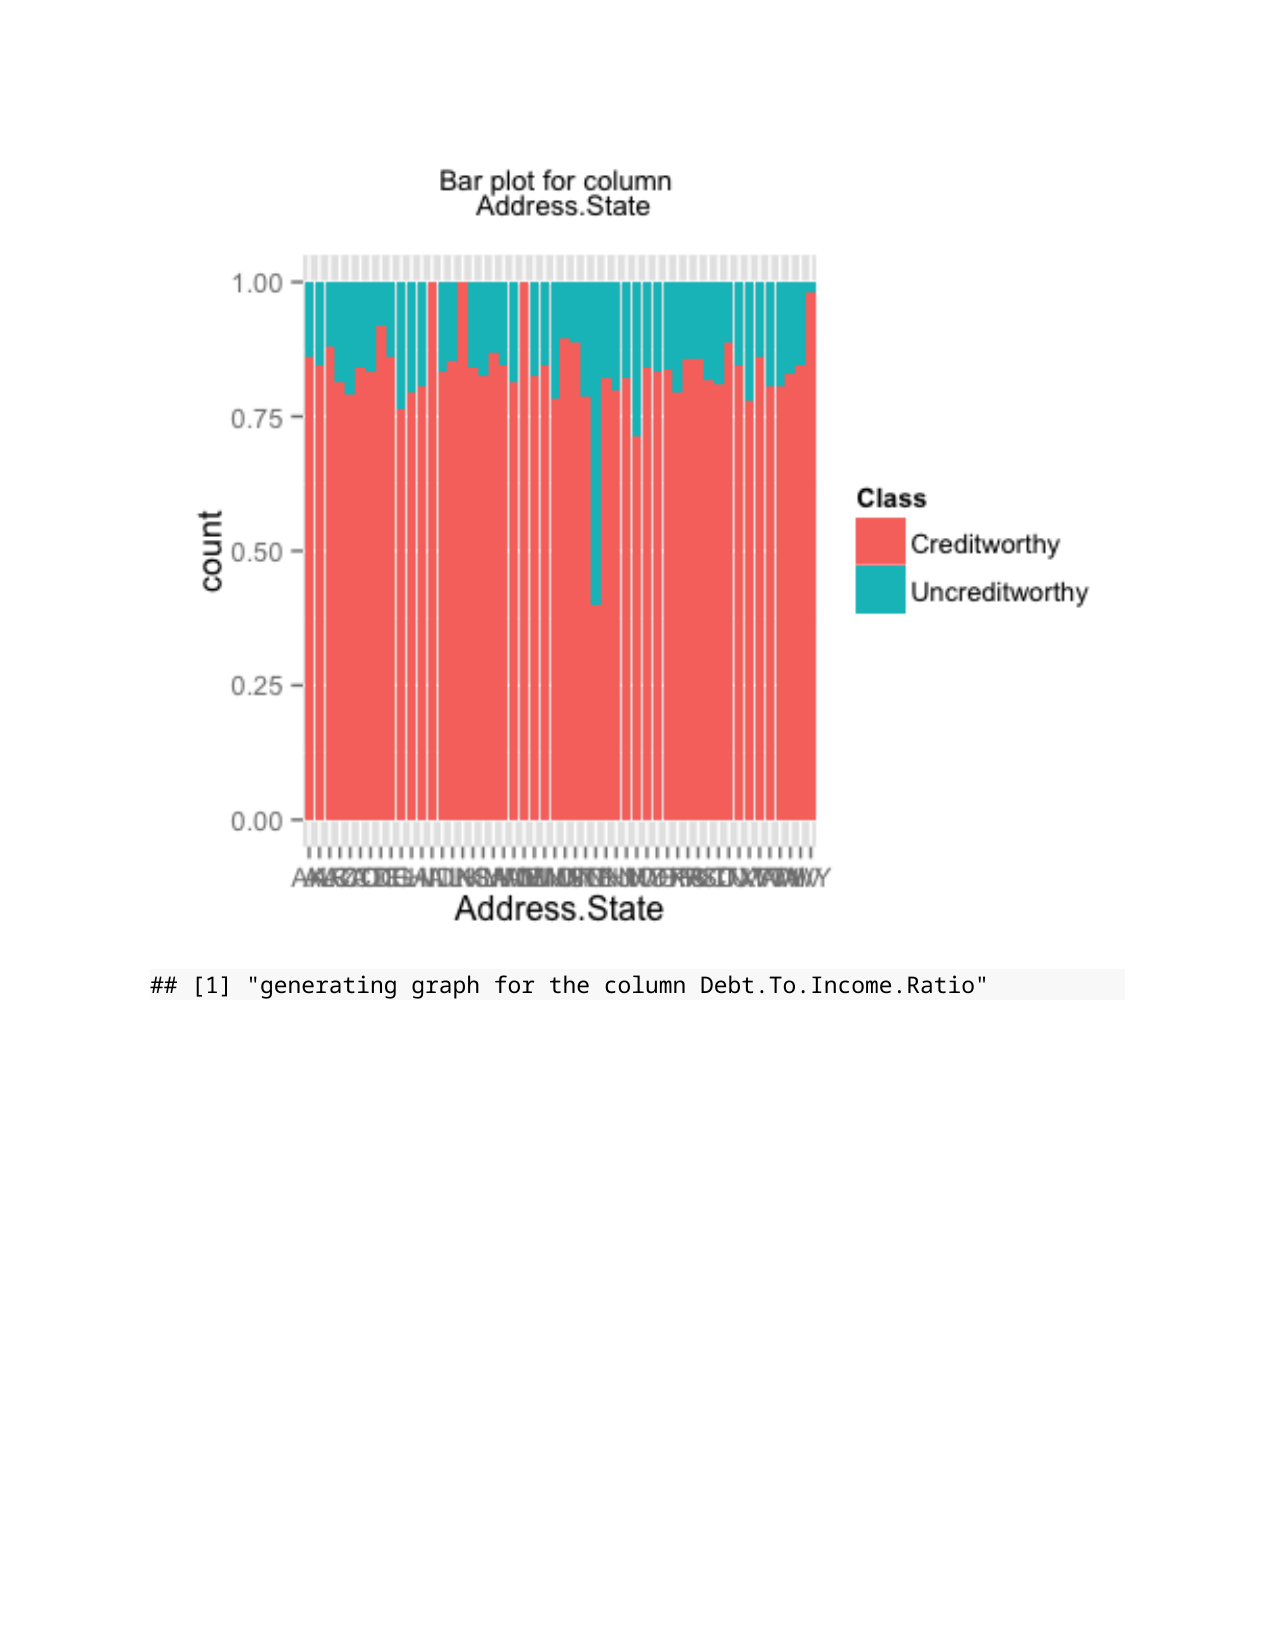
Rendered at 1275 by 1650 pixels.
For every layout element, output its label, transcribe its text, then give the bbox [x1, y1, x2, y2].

picture [168, 150, 1169, 950]
text ## [1] "generating graph for the column Debt.To.Income.Ratio" [150, 969, 1125, 1000]
